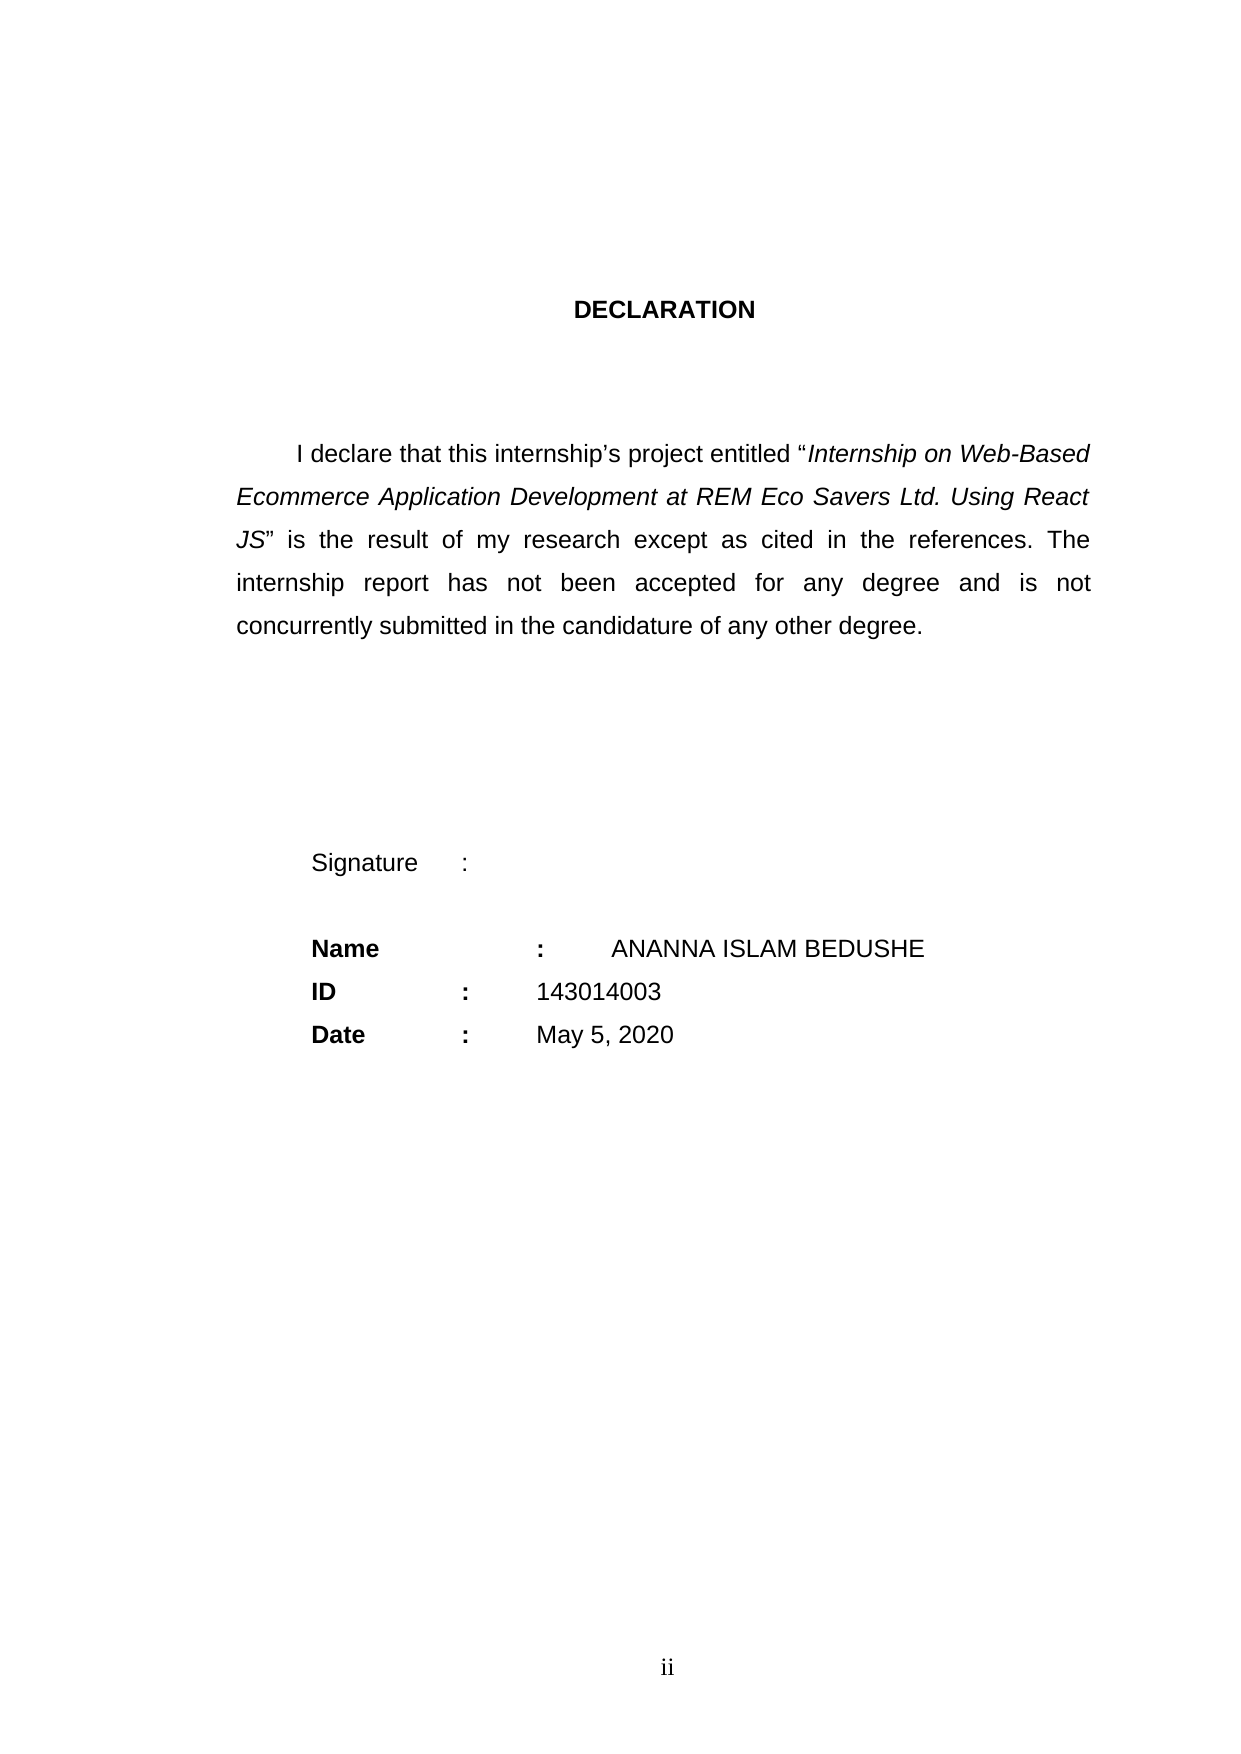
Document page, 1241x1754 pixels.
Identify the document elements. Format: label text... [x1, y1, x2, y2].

subtitle DECLARATION [236, 295, 1092, 324]
text I declare that this internship’s project entitled “Internship on Web-Based Ecommerce Application Development at REM Eco Savers Ltd. Using React JS” is the result of my research except as cited in the references. The internship report has not been accepted for any degree and is not concurrently submitted in the candidature of any other degree. [236, 438, 1092, 640]
text Name : ANANNA ISLAM BEDUSHE [242, 934, 1092, 963]
text ID : 143014003 [242, 977, 1092, 1006]
text Date : May 5, 2020 [242, 1020, 1092, 1049]
text Signature : [242, 848, 1092, 877]
